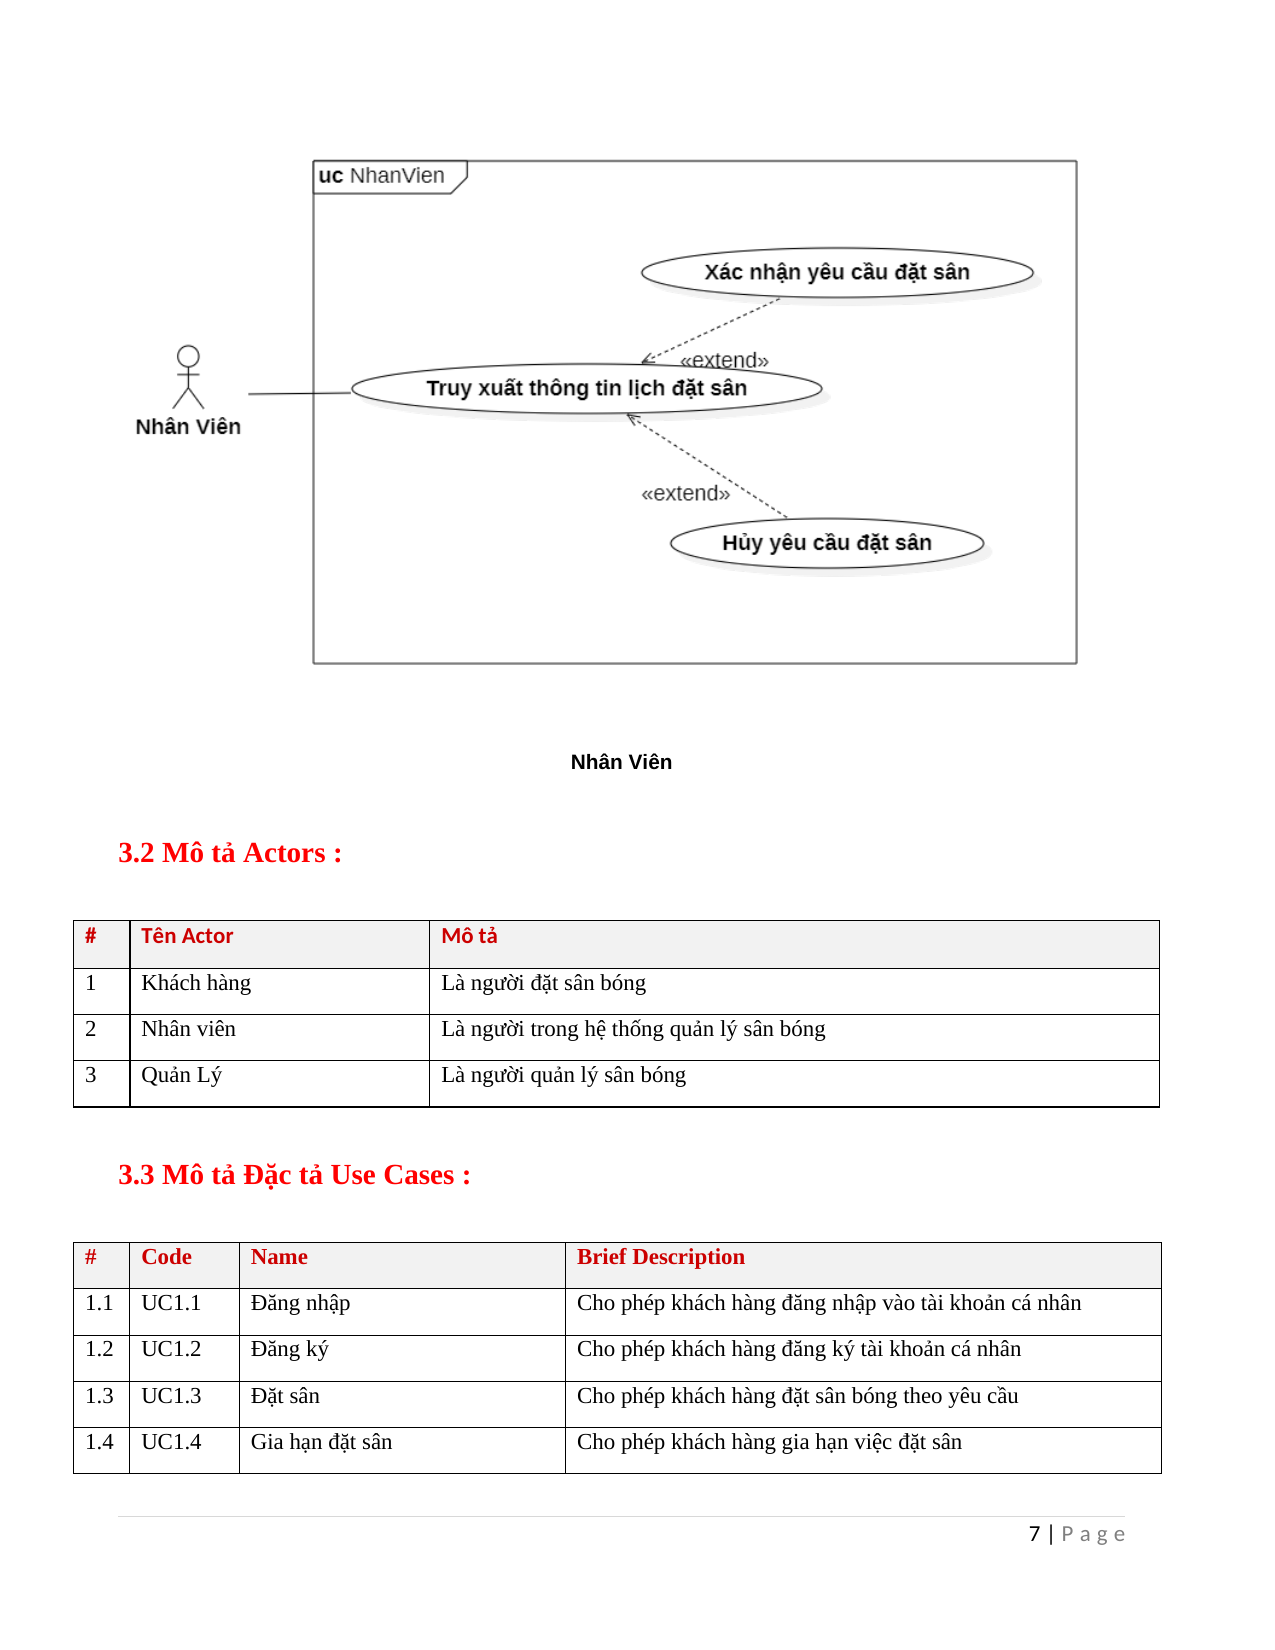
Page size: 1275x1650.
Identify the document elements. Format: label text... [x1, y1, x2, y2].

subtitle 3.3 Mô tả Đặc tả Use Cases : [118, 1157, 1125, 1190]
table_cell UC1.3 [130, 1382, 239, 1427]
table_cell UC1.1 [130, 1289, 239, 1334]
table_cell UC1.4 [130, 1428, 239, 1473]
table_header # [74, 1243, 129, 1288]
table_header Name [240, 1243, 565, 1288]
table_cell UC1.2 [130, 1336, 239, 1381]
table_header Code [130, 1243, 239, 1288]
table_header Tên Actor [131, 921, 429, 968]
table_header # [74, 921, 129, 968]
table_cell Cho phép khách hàng đặt sân bóng theo yêu cầu [566, 1382, 1161, 1427]
table_cell Đăng ký [240, 1336, 565, 1381]
table_cell Gia hạn đặt sân [240, 1428, 565, 1473]
table_cell 1.1 [74, 1289, 129, 1334]
table_cell Cho phép khách hàng gia hạn việc đặt sân [566, 1428, 1161, 1473]
table_cell 1.2 [74, 1336, 129, 1381]
table_cell Là người trong hệ thống quản lý sân bóng [430, 1015, 1159, 1060]
table_cell Nhân viên [131, 1015, 429, 1060]
table_cell 2 [74, 1015, 129, 1060]
table_cell Khách hàng [131, 969, 429, 1014]
table_cell Quản Lý [131, 1061, 429, 1106]
table_cell Là người quản lý sân bóng [430, 1061, 1159, 1106]
table_cell Cho phép khách hàng đăng nhập vào tài khoản cá nhân [566, 1289, 1161, 1334]
table_cell Đăng nhập [240, 1289, 565, 1334]
table_cell Là người đặt sân bóng [430, 969, 1159, 1014]
table_cell 3 [74, 1061, 129, 1106]
subtitle 3.2 Mô tả Actors : [118, 835, 1125, 868]
table_cell Cho phép khách hàng đăng ký tài khoản cá nhân [566, 1336, 1161, 1381]
table_header Mô tả [430, 921, 1159, 968]
table_cell 1.4 [74, 1428, 129, 1473]
table_header Brief Description [566, 1243, 1161, 1288]
table_cell 1 [74, 969, 129, 1014]
table_cell 1.3 [74, 1382, 129, 1427]
text Nhân Viên [118, 750, 1125, 774]
picture [118, 150, 1125, 712]
table_cell Đặt sân [240, 1382, 565, 1427]
